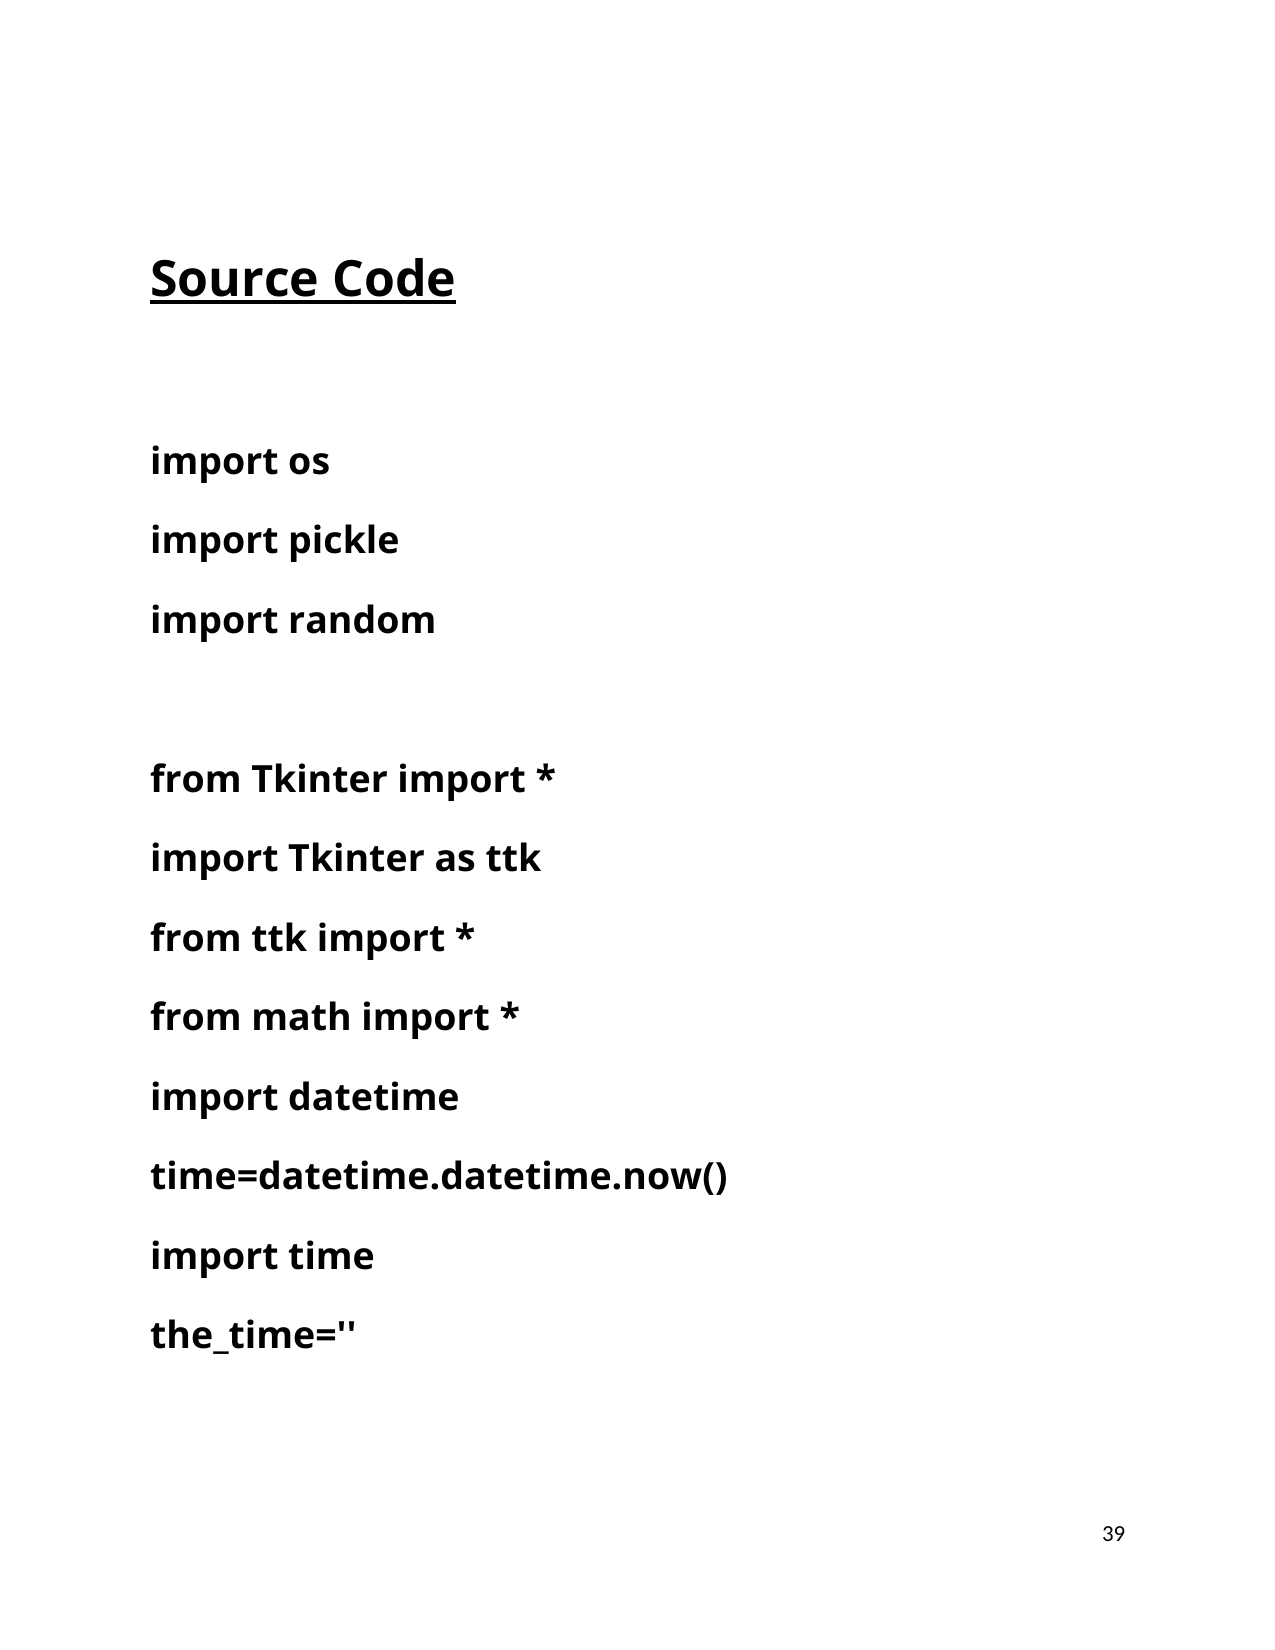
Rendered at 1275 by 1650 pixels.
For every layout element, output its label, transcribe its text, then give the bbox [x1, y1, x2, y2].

text import random [150, 593, 1125, 644]
text from math import * [150, 991, 1125, 1042]
text import time [150, 1229, 1125, 1280]
text from Tkinter import * [150, 752, 1125, 803]
text the_time='' [150, 1308, 1125, 1359]
text Source Code [150, 242, 1125, 311]
text import datetime [150, 1070, 1125, 1121]
text time=datetime.datetime.now() [150, 1149, 1125, 1201]
text import Tkinter as ttk [150, 832, 1125, 883]
text import pickle [150, 514, 1125, 565]
text from ttk import * [150, 911, 1125, 962]
text import os [150, 434, 1125, 485]
